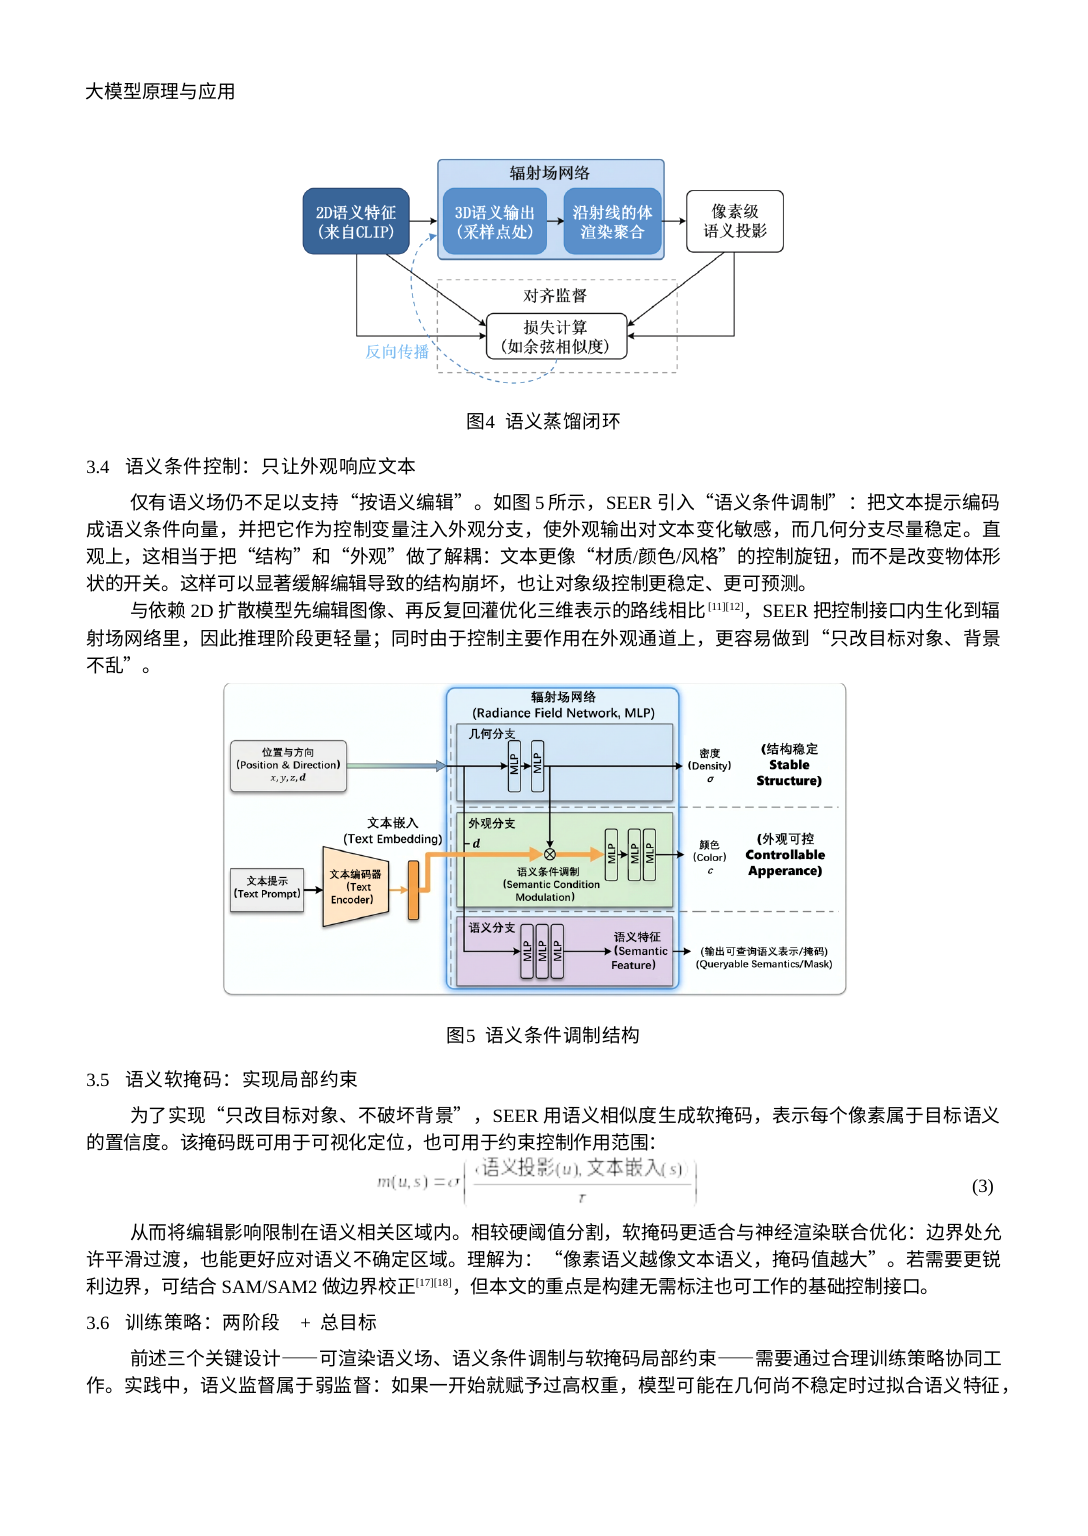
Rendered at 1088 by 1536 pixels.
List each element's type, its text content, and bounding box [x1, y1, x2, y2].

text 图4 语义蒸馏闭环 [86, 406, 1001, 436]
subtitle 3.6 训练策略：两阶段 + 总目标 [86, 1306, 1001, 1336]
subtitle 3.5 语义软掩码：实现局部约束 [86, 1063, 1001, 1093]
picture [300, 153, 788, 389]
text 从而将编辑影响限制在语义相关区域内。相较硬阈值分割，软掩码更适合与神经渲染联合优化：边界处允许平滑过渡，也能更好应对语义不确定区域。理解为：“像素语义越像文本语义，掩码值越大”。若需要更锐利边界，可结合 SAM/SAM2 做边界校正[17][18]，但本文的重点是构建无需标注也可工作的基础控制接口。 [86, 1217, 1001, 1299]
text (3) [86, 1155, 1001, 1217]
text 仅有语义场仍不足以支持“按语义编辑”。如图5所示，SEER 引入“语义条件调制”：把文本提示编码成语义条件向量，并把它作为控制变量注入外观分支，使外观输出对文本变化敏感，而几何分支尽量稳定。直观上，这相当于把“结构”和“外观”做了解耦：文本更像“材质/颜色/风格”的控制旋钮，而不是改变物体形状的开关。这样可以显著缓解编辑导致的结构崩坏，也让对象级控制更稳定、更可预测。 [86, 487, 1001, 596]
picture [222, 677, 849, 997]
text 图5 语义条件调制结构 [86, 1019, 1001, 1049]
text 为了实现“只改目标对象、不破坏背景”，SEER 用语义相似度生成软掩码，表示每个像素属于目标语义的置信度。该掩码既可用于可视化定位，也可用于约束控制作用范围： [86, 1101, 1001, 1155]
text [86, 1343, 1001, 1398]
subtitle 3.4 语义条件控制：只让外观响应文本 [86, 450, 1001, 480]
text 与依赖 2D 扩散模型先编辑图像、再反复回灌优化三维表示的路线相比[11][12]，SEER 把控制接口内生化到辐射场网络里，因此推理阶段更轻量；同时由于控制主要作用在外观通道上，更容易做到“只改目标对象、背景不乱”。 [86, 596, 1001, 678]
